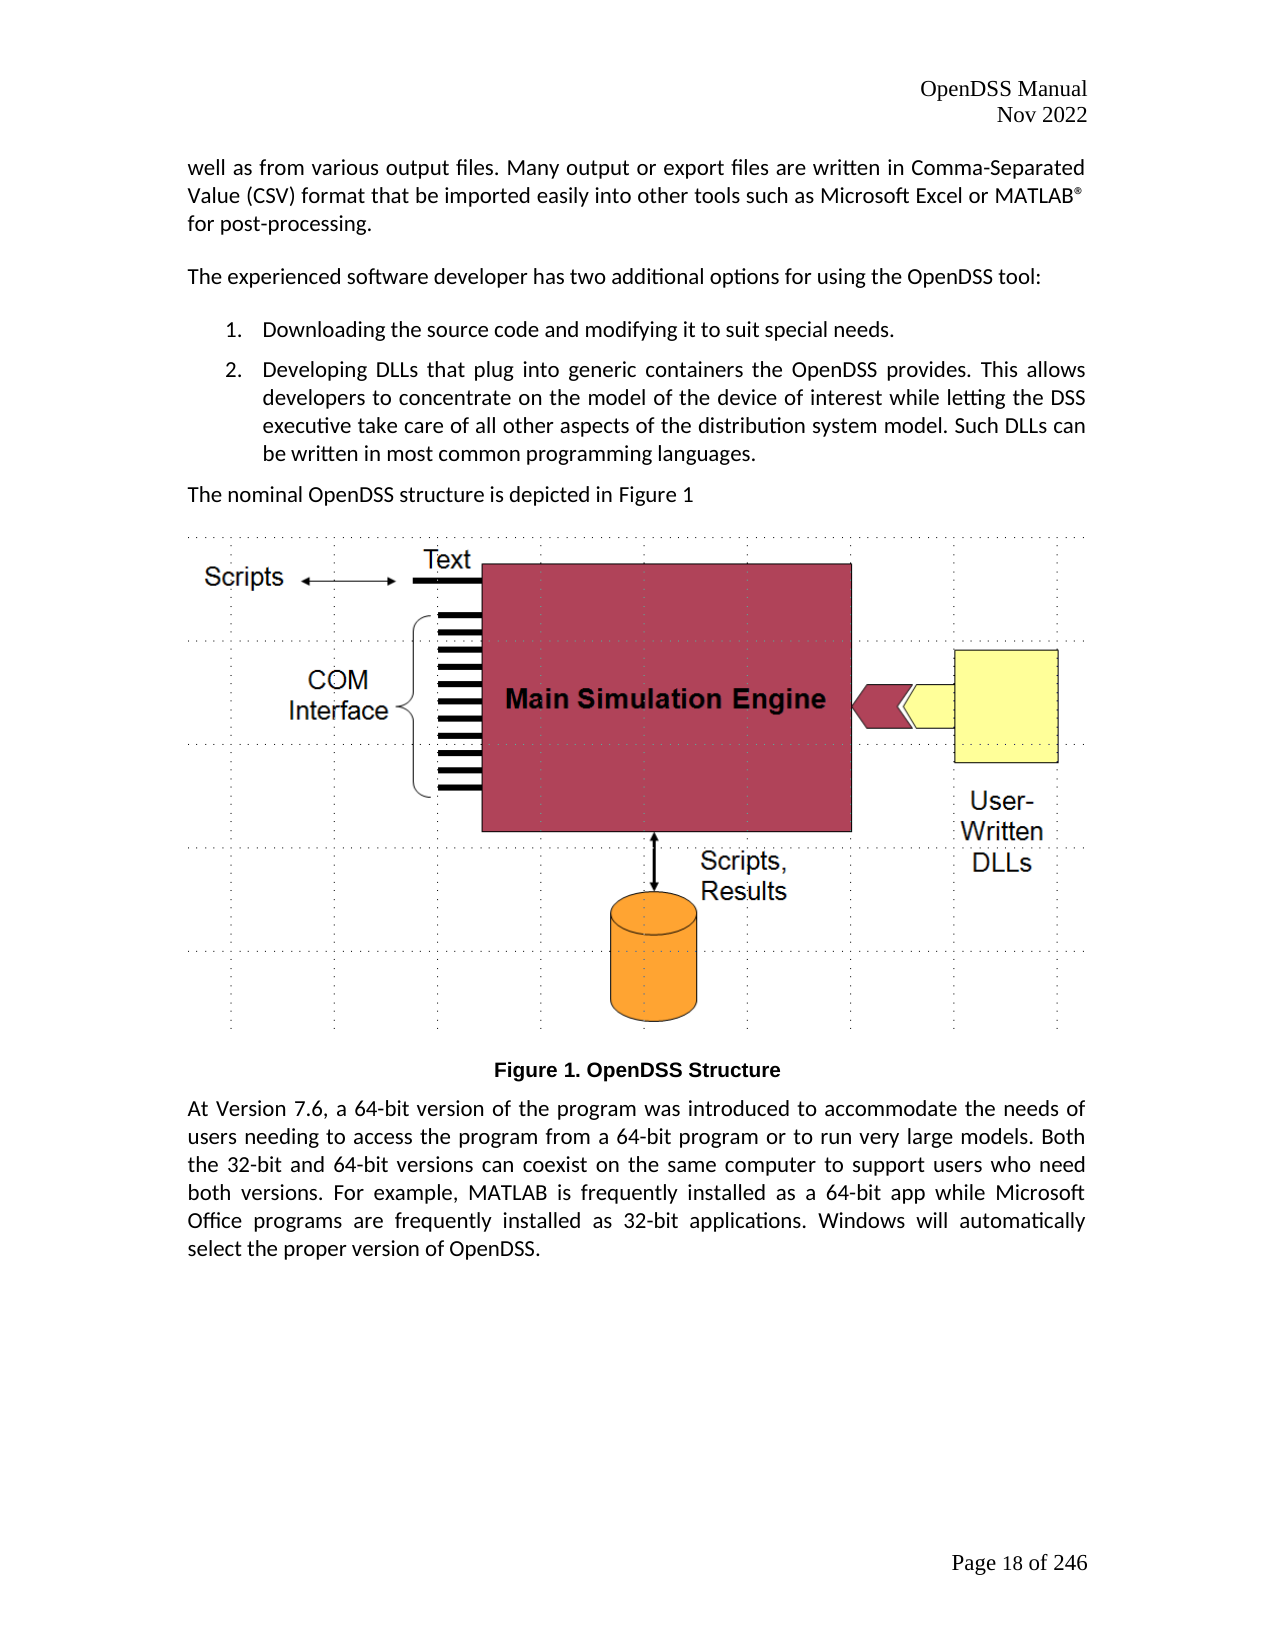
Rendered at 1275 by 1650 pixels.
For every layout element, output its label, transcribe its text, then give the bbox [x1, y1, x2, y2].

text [187, 153, 1087, 237]
list Developing DLLs that plug into generic containers the OpenDSS provides. This allows developers to concentrate on the model of the device of interest while letting the DSS executive take care of all other aspects of the distribution system model. Such DLLs can be written in most common programming languages. [225, 355, 1087, 467]
text At Version 7.6, a 64-bit version of the program was introduced to accommodate the needs of users needing to access the program from a 64-bit program or to run very large models. Both the 32-bit and 64-bit versions can coexist on the same computer to support users who need both versions. For example, MATLAB is frequently installed as a 64-bit app while Microsoft Office programs are frequently installed as 32-bit applications. Windows will automatically select the proper version of OpenDSS. [187, 1094, 1087, 1262]
picture [187, 532, 1088, 1033]
text The experienced software developer has two additional options for using the OpenDSS tool: [187, 262, 1087, 290]
text The nominal OpenDSS structure is depicted in Figure 1 [187, 480, 1087, 508]
list Downloading the source code and modifying it to suit special needs. [225, 315, 1087, 343]
